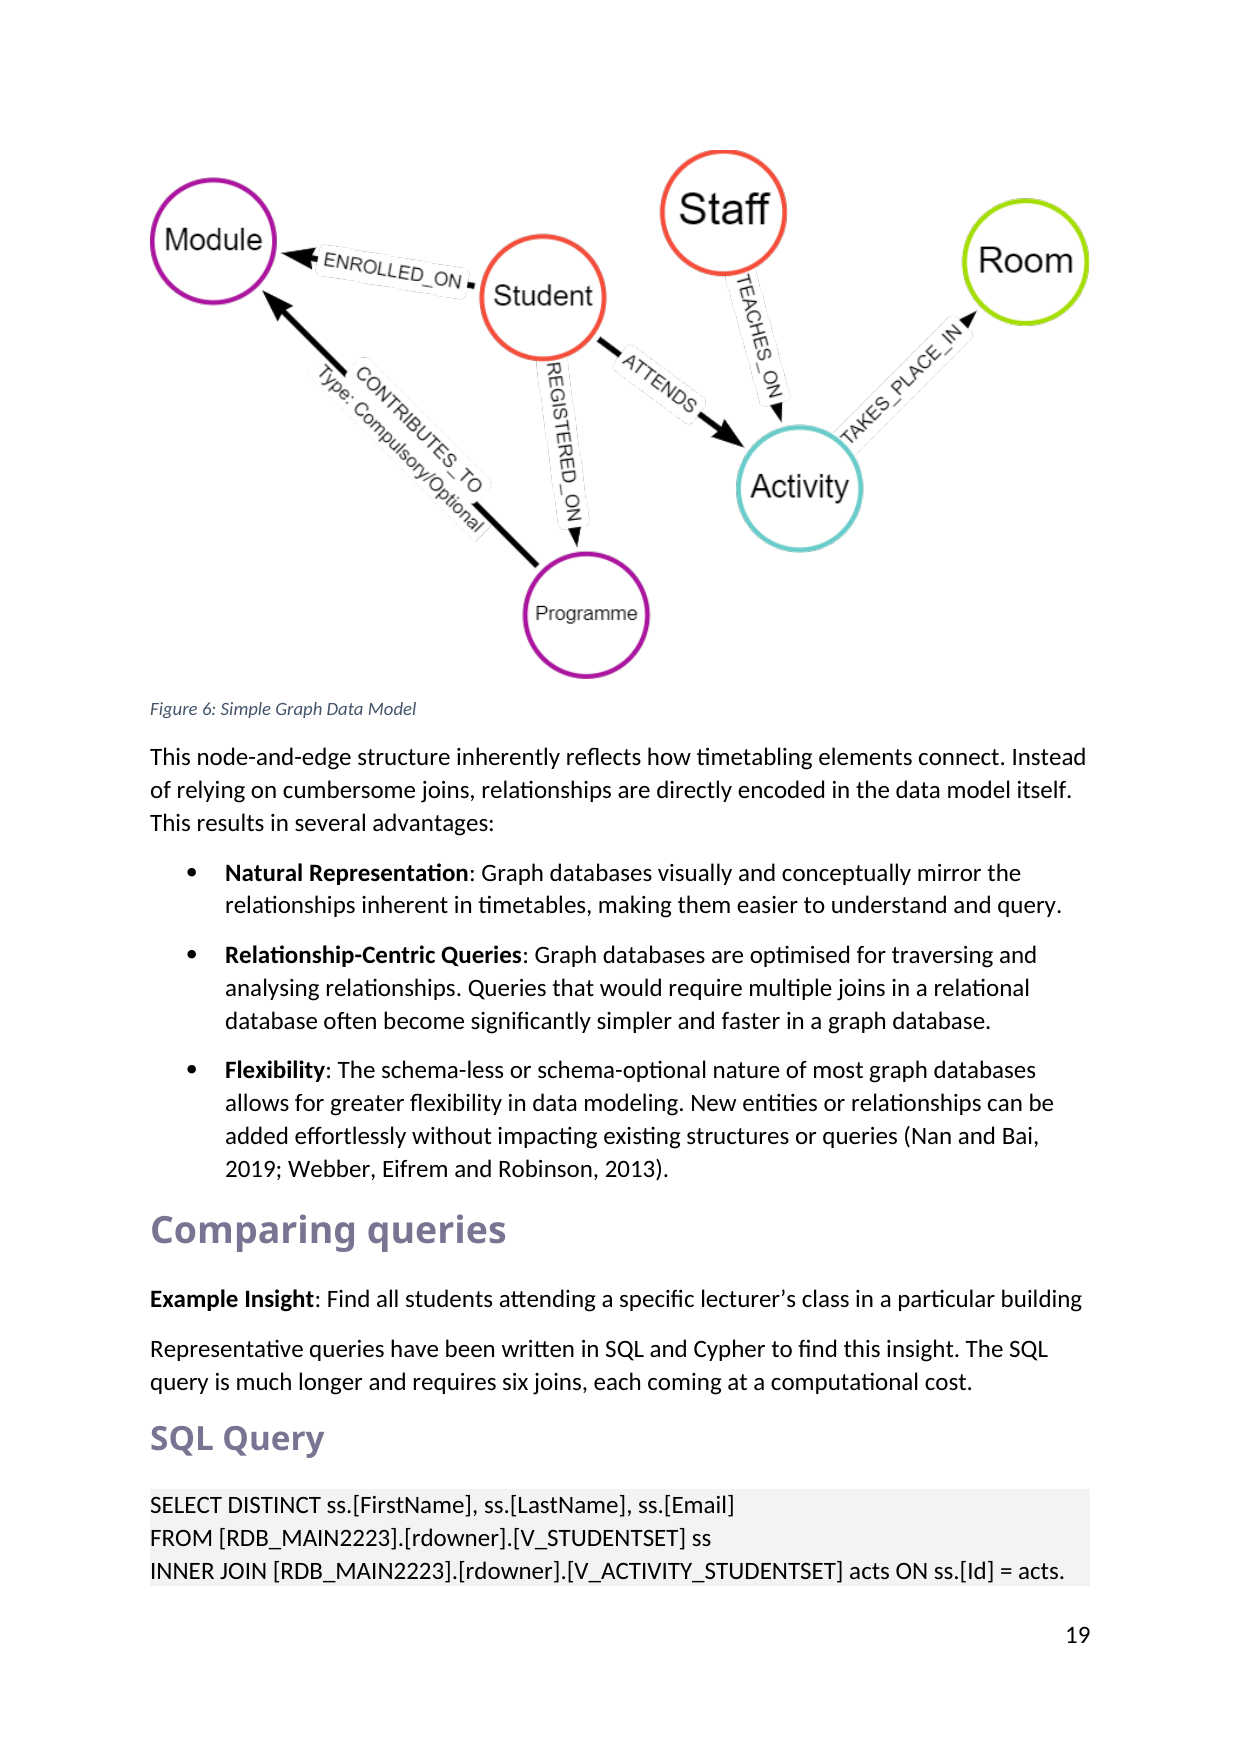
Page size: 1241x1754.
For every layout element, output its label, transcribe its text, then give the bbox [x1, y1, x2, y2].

picture [150, 150, 1090, 679]
text Representative queries have been written in SQL and Cypher to find this insight. The SQL query is much longer and requires six joins, each coming at a computational cost. [150, 1333, 1090, 1396]
text Example Insight: Find all students attending a specific lecturer’s class in a particular building [150, 1283, 1090, 1314]
list Natural Representation: Graph databases visually and conceptually mirror the relationships inherent in timetables, making them easier to understand and query. [187, 857, 1090, 920]
subtitle SQL Query [150, 1415, 1090, 1461]
list Relationship-Centric Queries: Graph databases are optimised for traversing and analysing relationships. Queries that would require multiple joins in a relational database often become significantly simpler and faster in a graph database. [187, 939, 1090, 1036]
text This node-and-edge structure inherently reflects how timetabling elements connect. Instead of relying on cumbersome joins, relationships are directly encoded in the data model itself. This results in several advantages: [150, 741, 1090, 838]
text Figure 6: Simple Graph Data Model [150, 698, 1090, 721]
list Flexibility: The schema-less or schema-optional nature of most graph databases allows for greater flexibility in data modeling. New entities or relationships can be added effortlessly without impacting existing structures or queries (Nan and Bai, 2019; Webber, Eifrem and Robinson, 2013). [187, 1055, 1090, 1184]
subtitle Comparing queries [150, 1203, 1090, 1254]
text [150, 1489, 1090, 1586]
